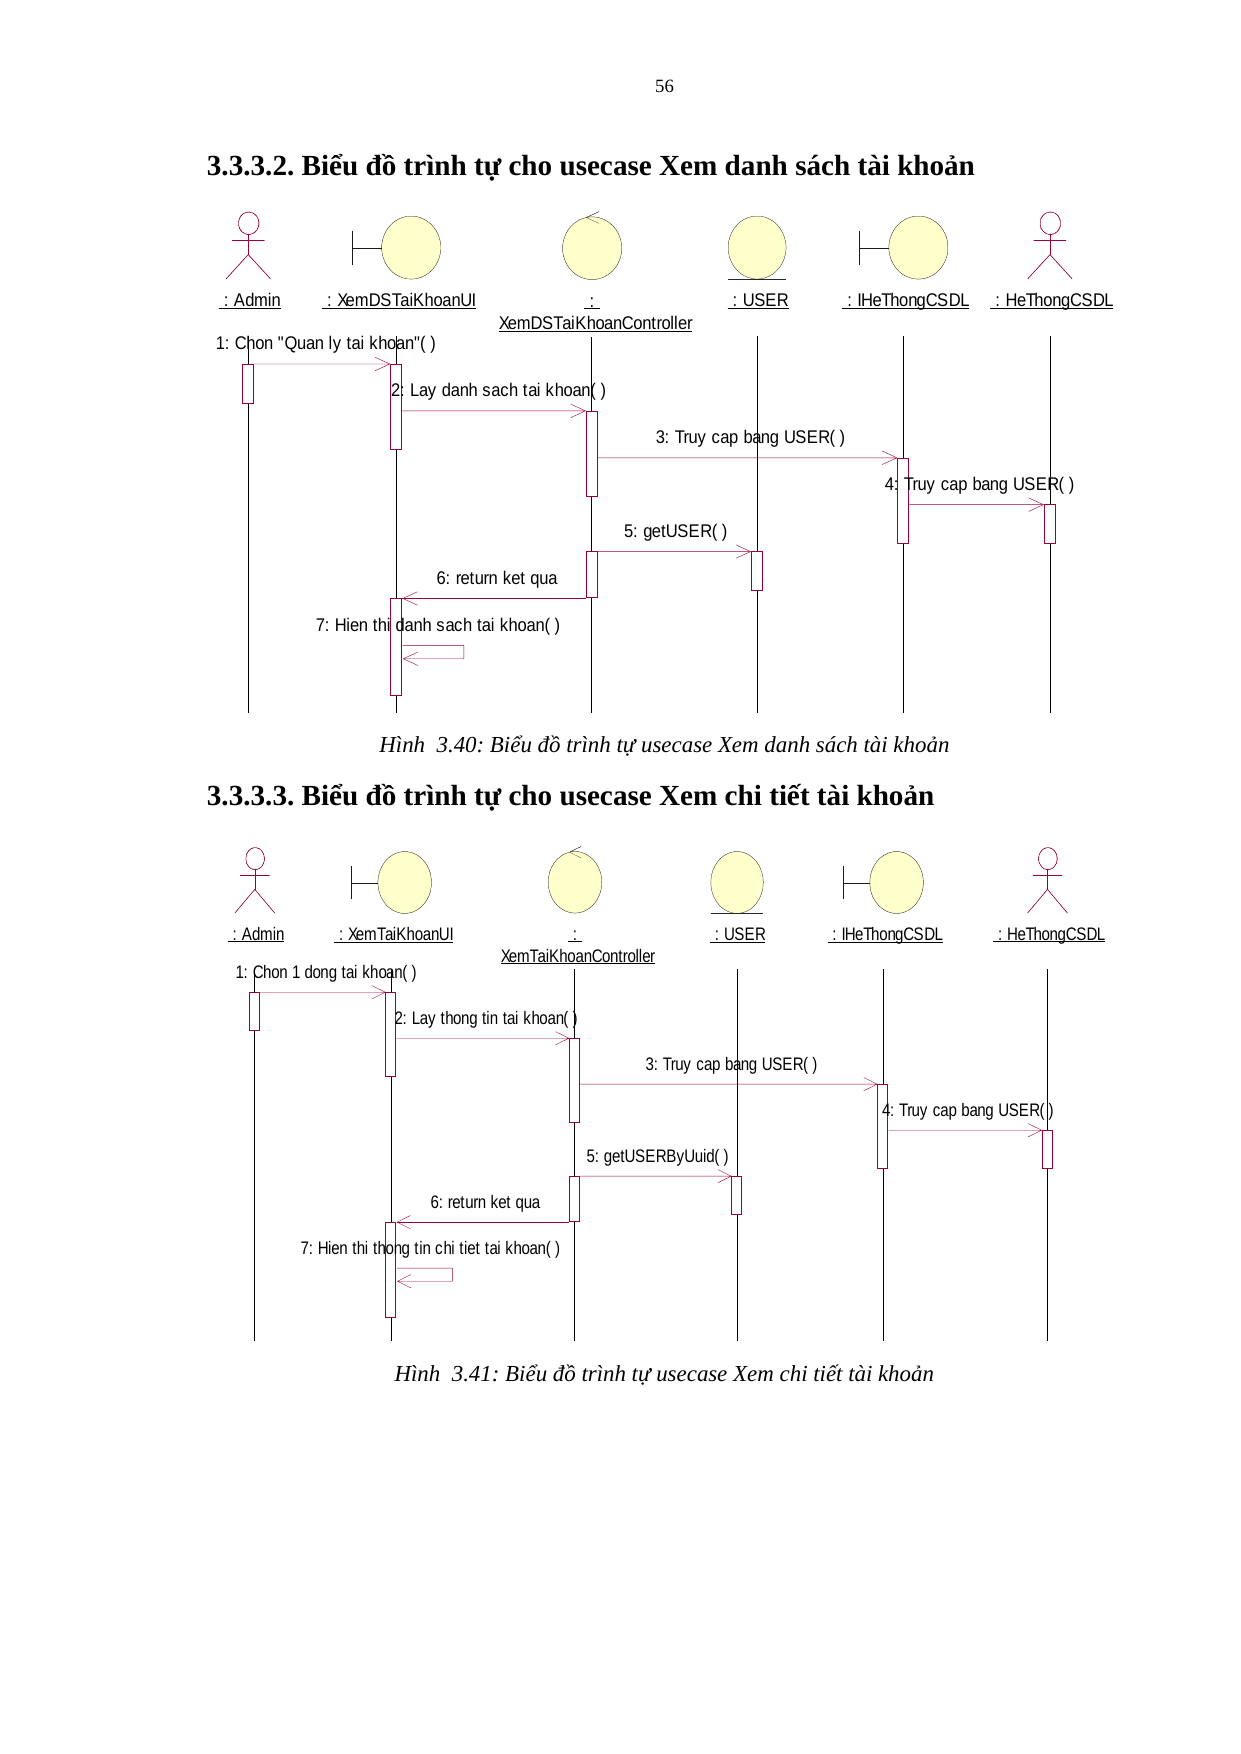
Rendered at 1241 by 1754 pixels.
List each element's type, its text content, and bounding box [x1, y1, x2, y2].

subtitle 3.3.3.3. Biểu đồ trình tự cho usecase Xem chi tiết tài khoản [207, 778, 1122, 812]
subtitle 3.3.3.2. Biểu đồ trình tự cho usecase Xem danh sách tài khoản [207, 148, 1122, 181]
